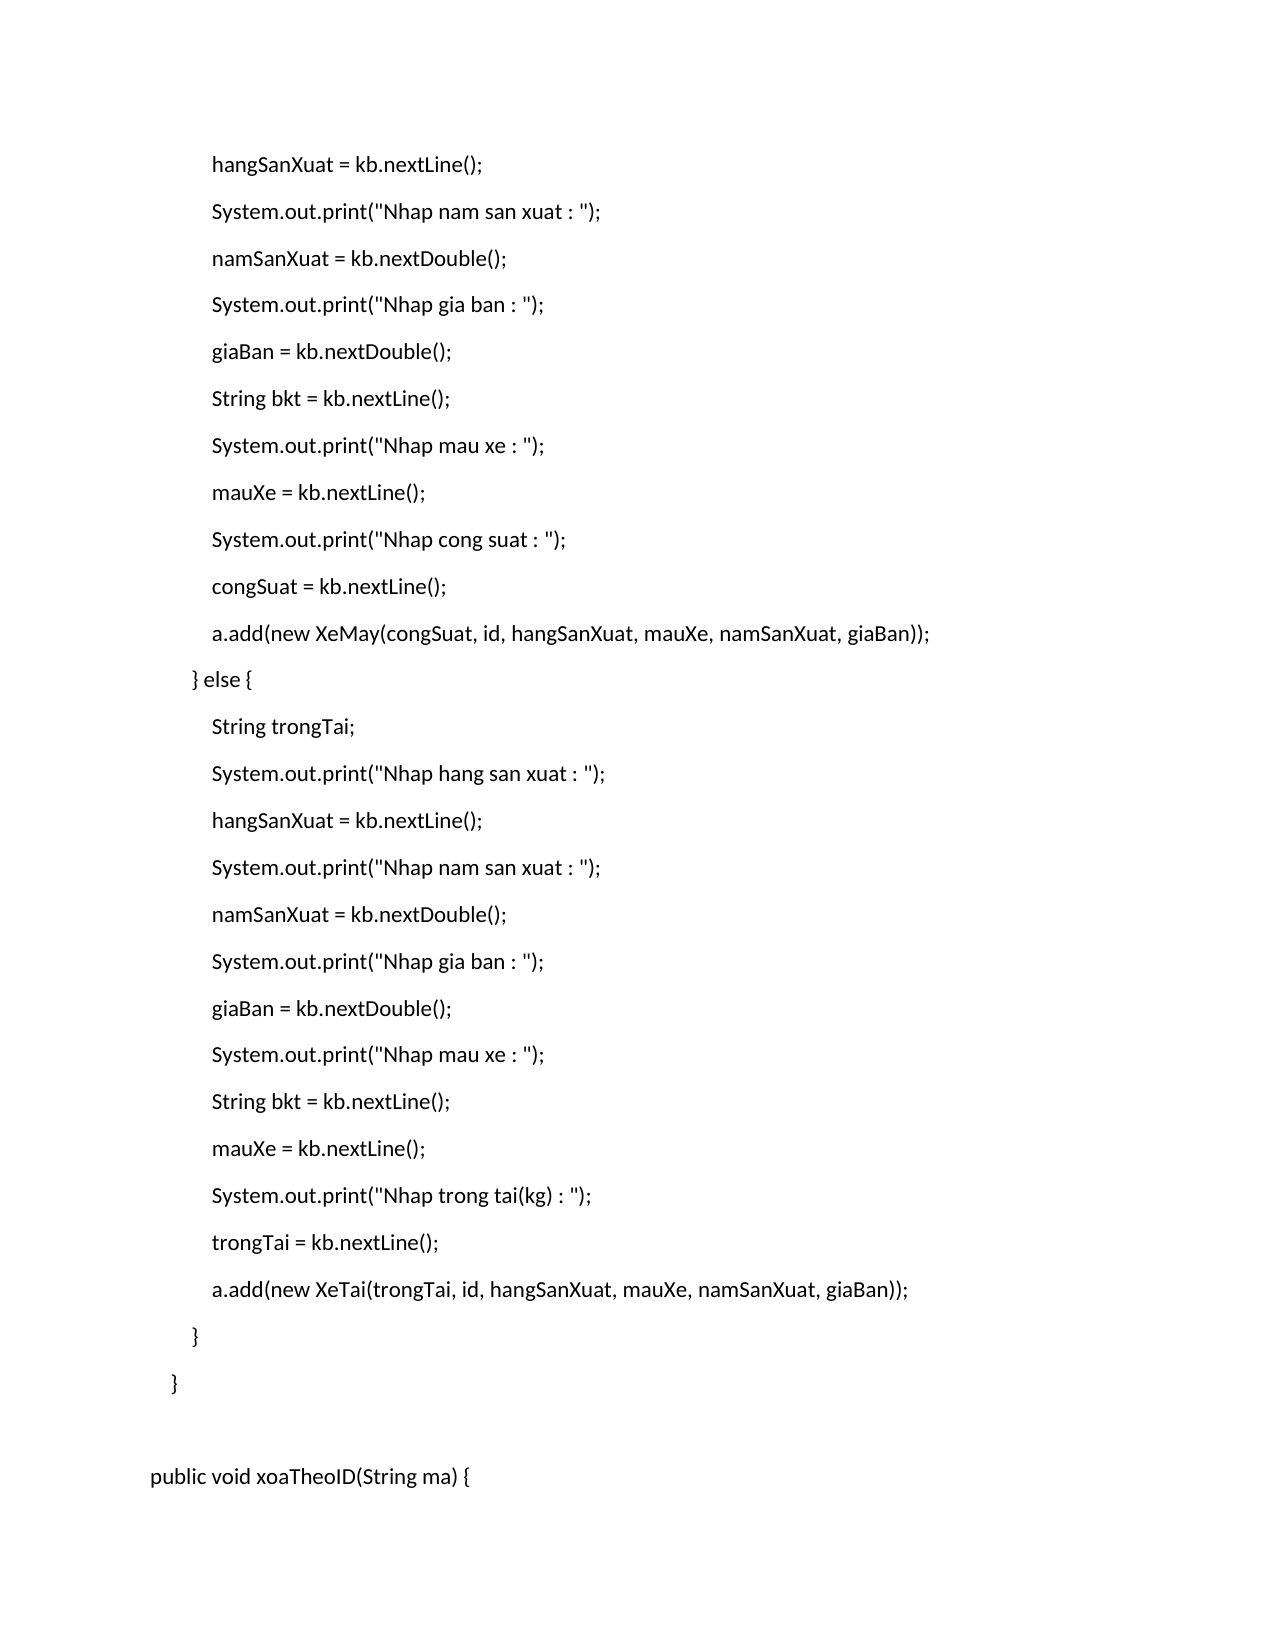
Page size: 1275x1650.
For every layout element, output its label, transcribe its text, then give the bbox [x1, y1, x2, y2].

text namSanXuat = kb.nextDouble(); [150, 244, 1125, 272]
text System.out.print("Nhap hang san xuat : "); [150, 759, 1125, 787]
text trongTai = kb.nextLine(); [150, 1228, 1125, 1256]
text namSanXuat = kb.nextDouble(); [150, 900, 1125, 928]
text giaBan = kb.nextDouble(); [150, 337, 1125, 366]
text System.out.print("Nhap gia ban : "); [150, 947, 1125, 975]
text a.add(new XeMay(congSuat, id, hangSanXuat, mauXe, namSanXuat, giaBan)); [150, 619, 1125, 647]
text giaBan = kb.nextDouble(); [150, 994, 1125, 1022]
text System.out.print("Nhap mau xe : "); [150, 431, 1125, 459]
text hangSanXuat = kb.nextLine(); [150, 806, 1125, 834]
text mauXe = kb.nextLine(); [150, 1134, 1125, 1162]
text public void xoaTheoID(String ma) { [150, 1462, 1125, 1491]
text hangSanXuat = kb.nextLine(); [150, 150, 1125, 178]
text System.out.print("Nhap nam san xuat : "); [150, 197, 1125, 225]
text String bkt = kb.nextLine(); [150, 384, 1125, 412]
text congSuat = kb.nextLine(); [150, 572, 1125, 600]
text mauXe = kb.nextLine(); [150, 478, 1125, 506]
text } [150, 1322, 1125, 1350]
text System.out.print("Nhap gia ban : "); [150, 291, 1125, 319]
text System.out.print("Nhap cong suat : "); [150, 525, 1125, 553]
text System.out.print("Nhap nam san xuat : "); [150, 853, 1125, 881]
text System.out.print("Nhap mau xe : "); [150, 1041, 1125, 1069]
text } [150, 1369, 1125, 1397]
text } else { [150, 666, 1125, 694]
text String bkt = kb.nextLine(); [150, 1087, 1125, 1116]
text a.add(new XeTai(trongTai, id, hangSanXuat, mauXe, namSanXuat, giaBan)); [150, 1275, 1125, 1303]
text System.out.print("Nhap trong tai(kg) : "); [150, 1181, 1125, 1209]
text String trongTai; [150, 712, 1125, 741]
